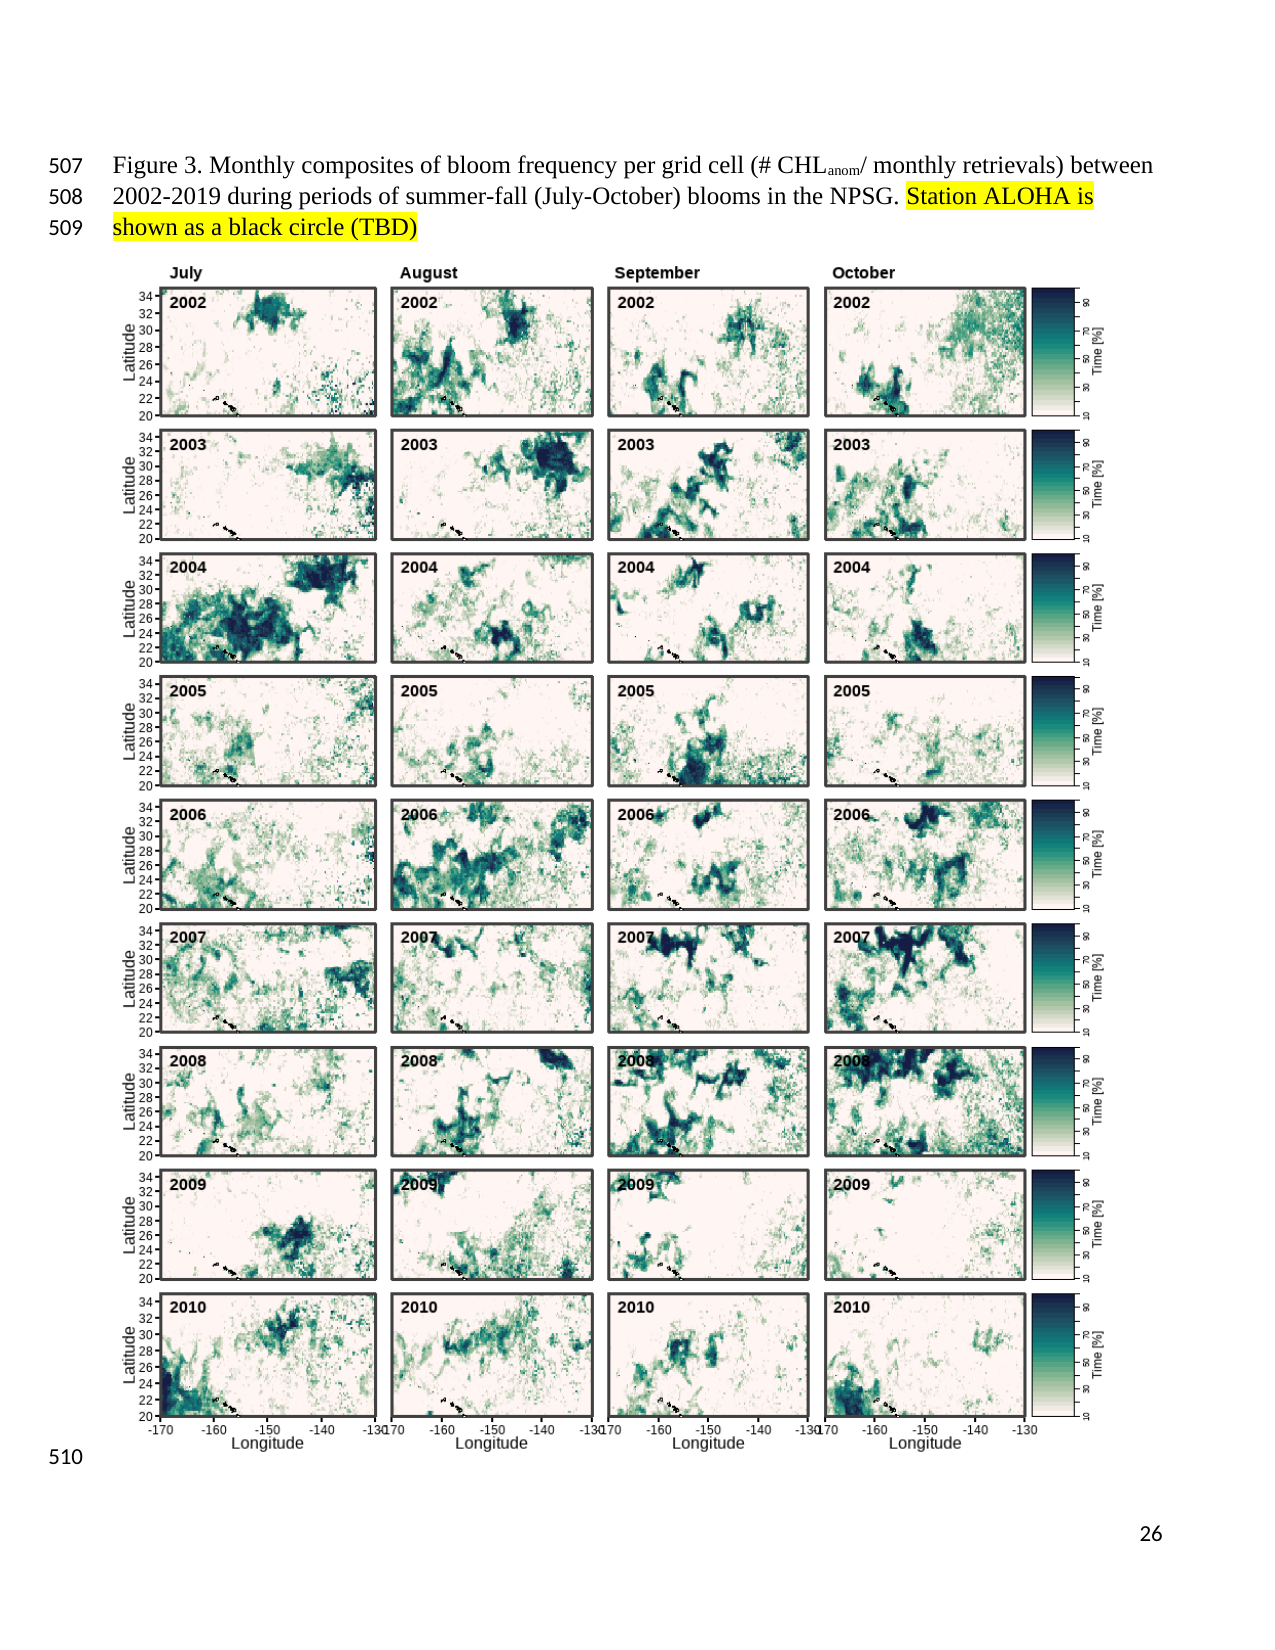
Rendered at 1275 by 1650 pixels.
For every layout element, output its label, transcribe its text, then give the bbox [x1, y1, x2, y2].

text Figure 3. Monthly composites of bloom frequency per grid cell (# CHLanom/ monthly retrievals) between 2002-2019 during periods of summer-fall (July-October) blooms in the NPSG. Station ALOHA is shown as a black circle (TBD) [112, 150, 1162, 241]
picture [112, 259, 1119, 1465]
